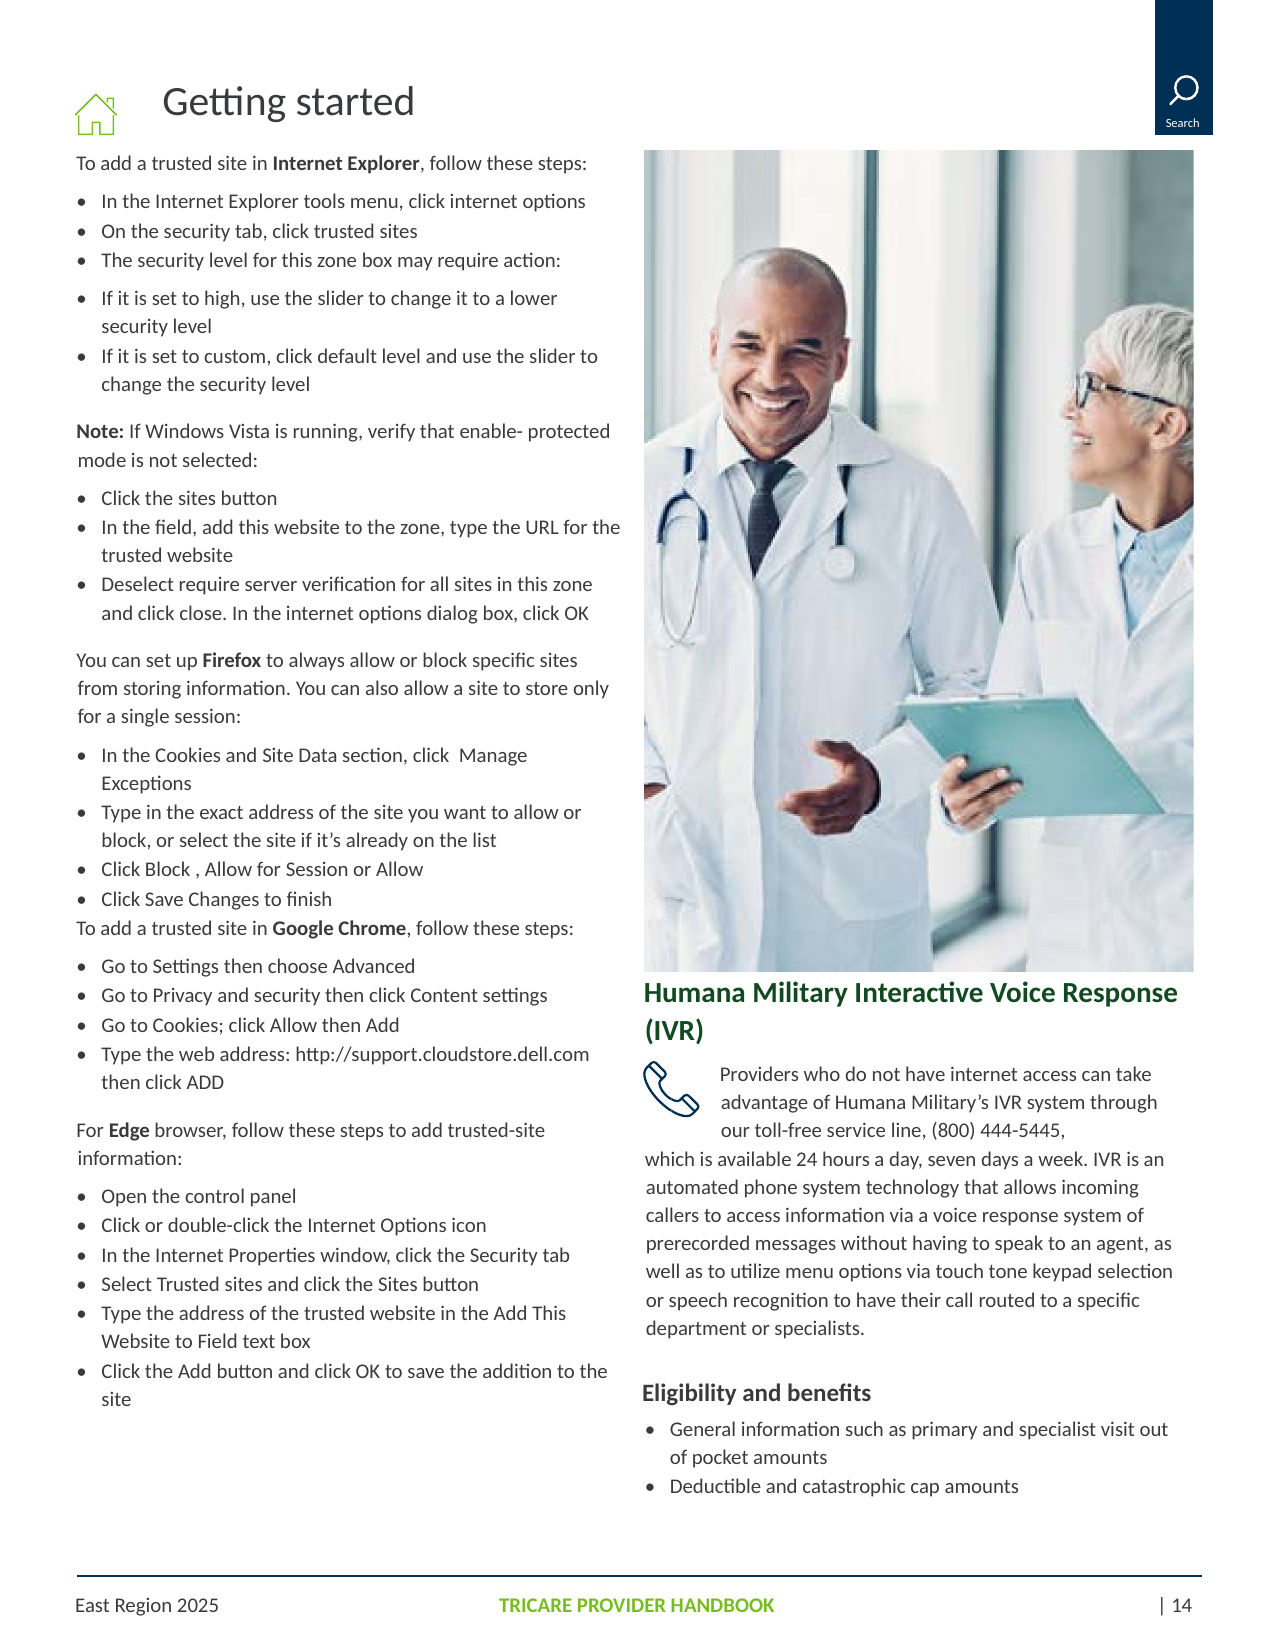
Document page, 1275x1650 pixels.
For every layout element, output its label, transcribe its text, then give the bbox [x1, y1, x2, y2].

list In the Internet Explorer tools menu, click internet options [76, 188, 622, 214]
text To add a trusted site in Google Chrome, follow these steps: [76, 915, 622, 940]
list If it is set to high, use the slider to change it to a lower security level [76, 286, 622, 339]
list Click Save Changes to finish [76, 886, 622, 911]
list Click the sites button [76, 485, 622, 511]
list Select Trusted sites and click the Sites button [76, 1271, 622, 1297]
list In the Internet Properties window, click the Security tab [76, 1242, 622, 1267]
list Deselect require server verification for all sites in this zone and click close. In the internet options dialog box, click OK [76, 572, 622, 625]
list The security level for this zone box may require action: [76, 247, 622, 272]
list Type the address of the trusted website in the Add This Website to Field text box [76, 1300, 622, 1354]
list Open the control panel [76, 1183, 622, 1209]
list If it is set to custom, click default level and use the slider to change the security level [76, 343, 622, 397]
list In the field, add this website to the zone, type the URL for the trusted website [76, 514, 622, 568]
list Click the Add button and click OK to save the addition to the site [76, 1358, 622, 1411]
text To add a trusted site in Internet Explorer, follow these steps: [76, 150, 622, 175]
text You can set up Firefox to always allow or block specific sites from storing information. You can also allow a site to store only for a single session: [76, 647, 622, 729]
list Deductible and catastrophic cap amounts [644, 1473, 1191, 1498]
text which is available 24 hours a day, seven days a week. IVR is an automated phone system technology that allows incoming callers to access information via a voice response system of prerecorded messages without having to speak to an agent, as well as to utilize menu options via touch tone keypad selection or speech recognition to have their call routed to a specific department or specialists. [644, 1146, 1191, 1340]
text Providers who do not have internet access can take advantage of Humana Military’s IVR system through our toll-free service line, (800) 444-5445, [644, 1061, 1191, 1142]
list Type the web address: http://support.cloudstore.dell.com then click ADD [76, 1041, 622, 1095]
list Go to Cookies; click Allow then Add [76, 1012, 622, 1037]
subtitle Eligibility and benefits [642, 1377, 1192, 1408]
text For Edge browser, follow these steps to add trusted-site information: [76, 1117, 622, 1171]
list Click Block , Allow for Session or Allow [76, 857, 622, 882]
list Go to Privacy and security then click Content settings [76, 983, 622, 1008]
text Note: If Windows Vista is running, verify that enable- protected mode is not selected: [76, 419, 622, 472]
list General information such as primary and specialist visit out of pocket amounts [644, 1416, 1191, 1469]
list Go to Settings then choose Advanced [76, 953, 622, 979]
picture [643, 150, 1194, 972]
list In the Cookies and Site Data section, click Manage Exceptions [76, 742, 622, 795]
subtitle Humana Military Interactive Voice Response (IVR) [643, 974, 1192, 1048]
list Type in the exact address of the site you want to allow or block, or select the site if it’s already on the list [76, 799, 622, 853]
list On the security tab, click trusted sites [76, 218, 622, 243]
list Click or double-click the Internet Options icon [76, 1213, 622, 1238]
